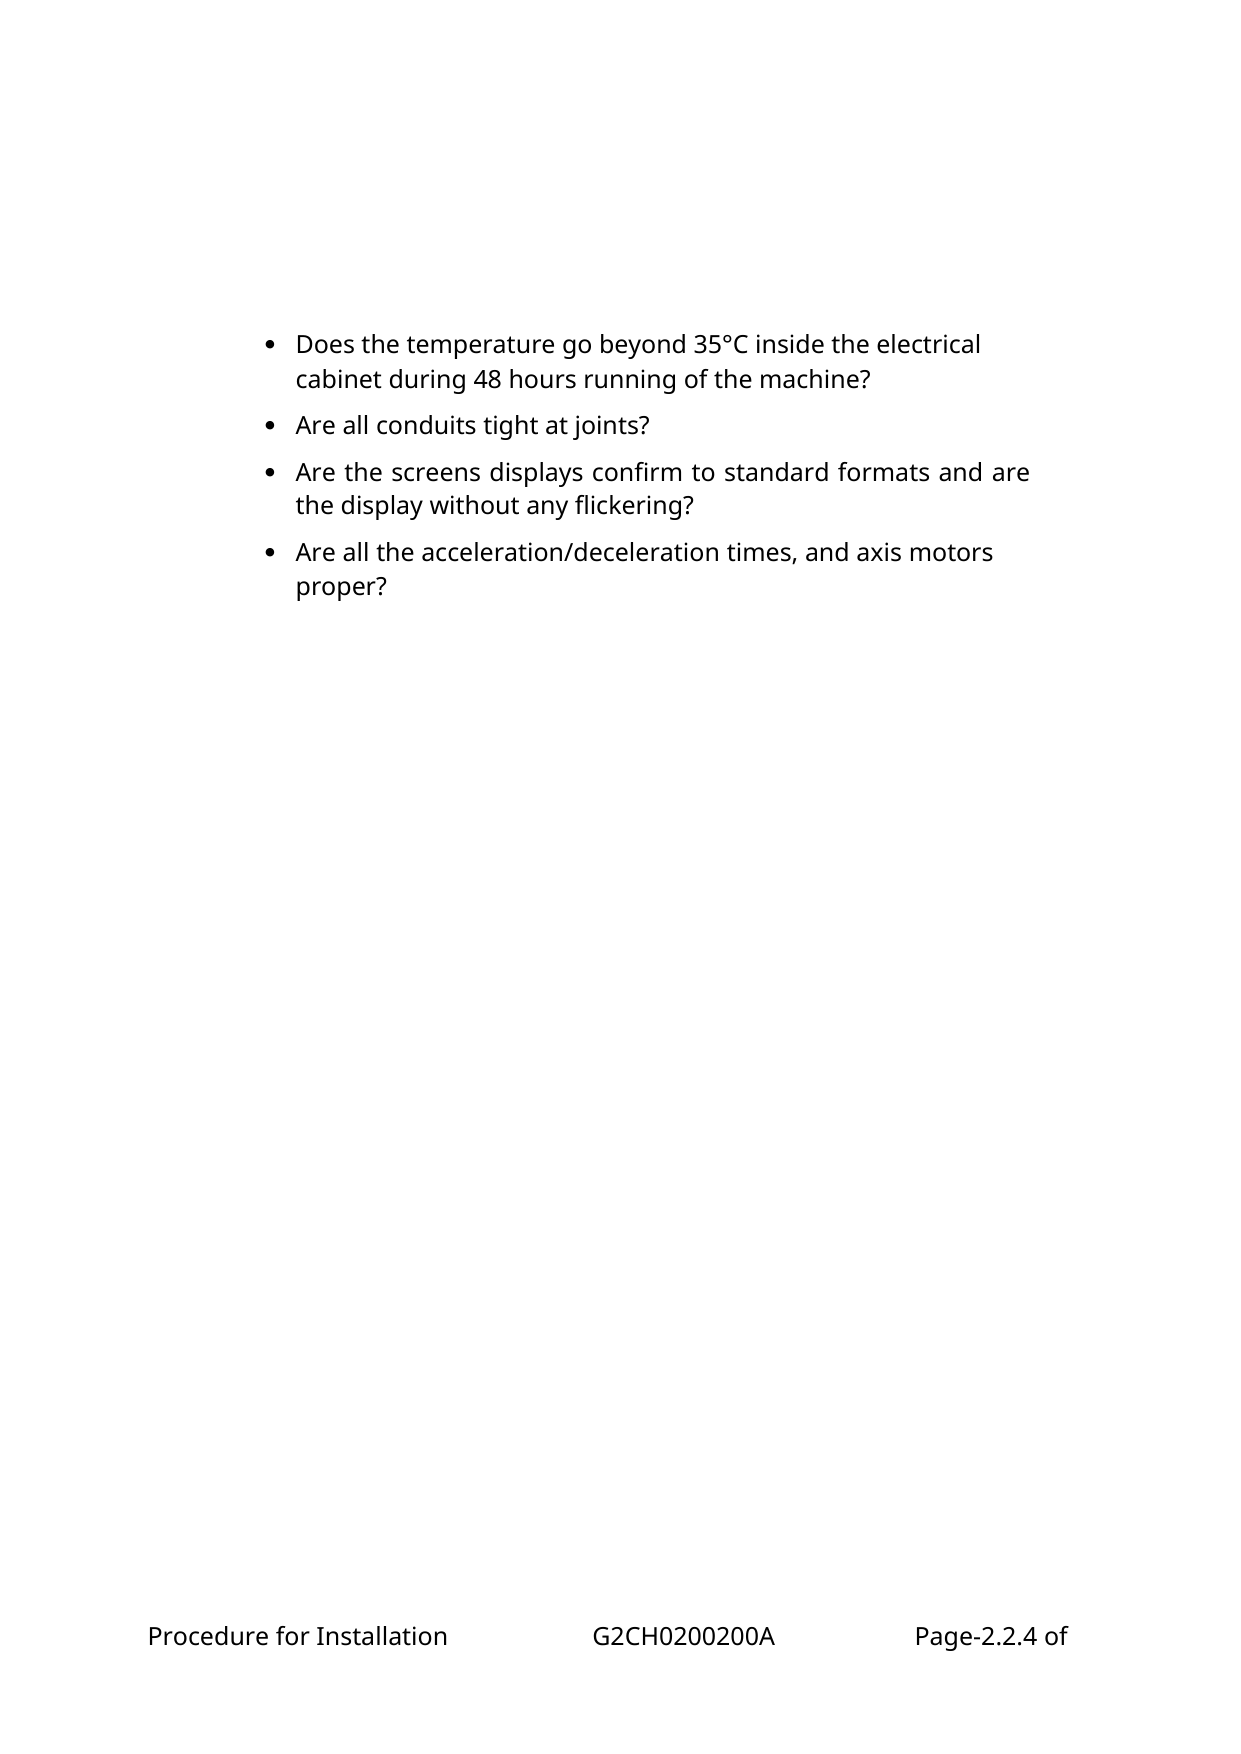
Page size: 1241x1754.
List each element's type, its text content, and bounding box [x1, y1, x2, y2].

list Are all the acceleration/deceleration times, and axis motors proper? [266, 534, 1034, 602]
list Are the screens displays confirm to standard formats and are the display without any flickering? [266, 454, 1034, 521]
list Are all conduits tight at joints? [266, 408, 1188, 442]
list Does the temperature go beyond 35°C inside the electrical cabinet during 48 hours running of the machine? [266, 327, 1034, 395]
